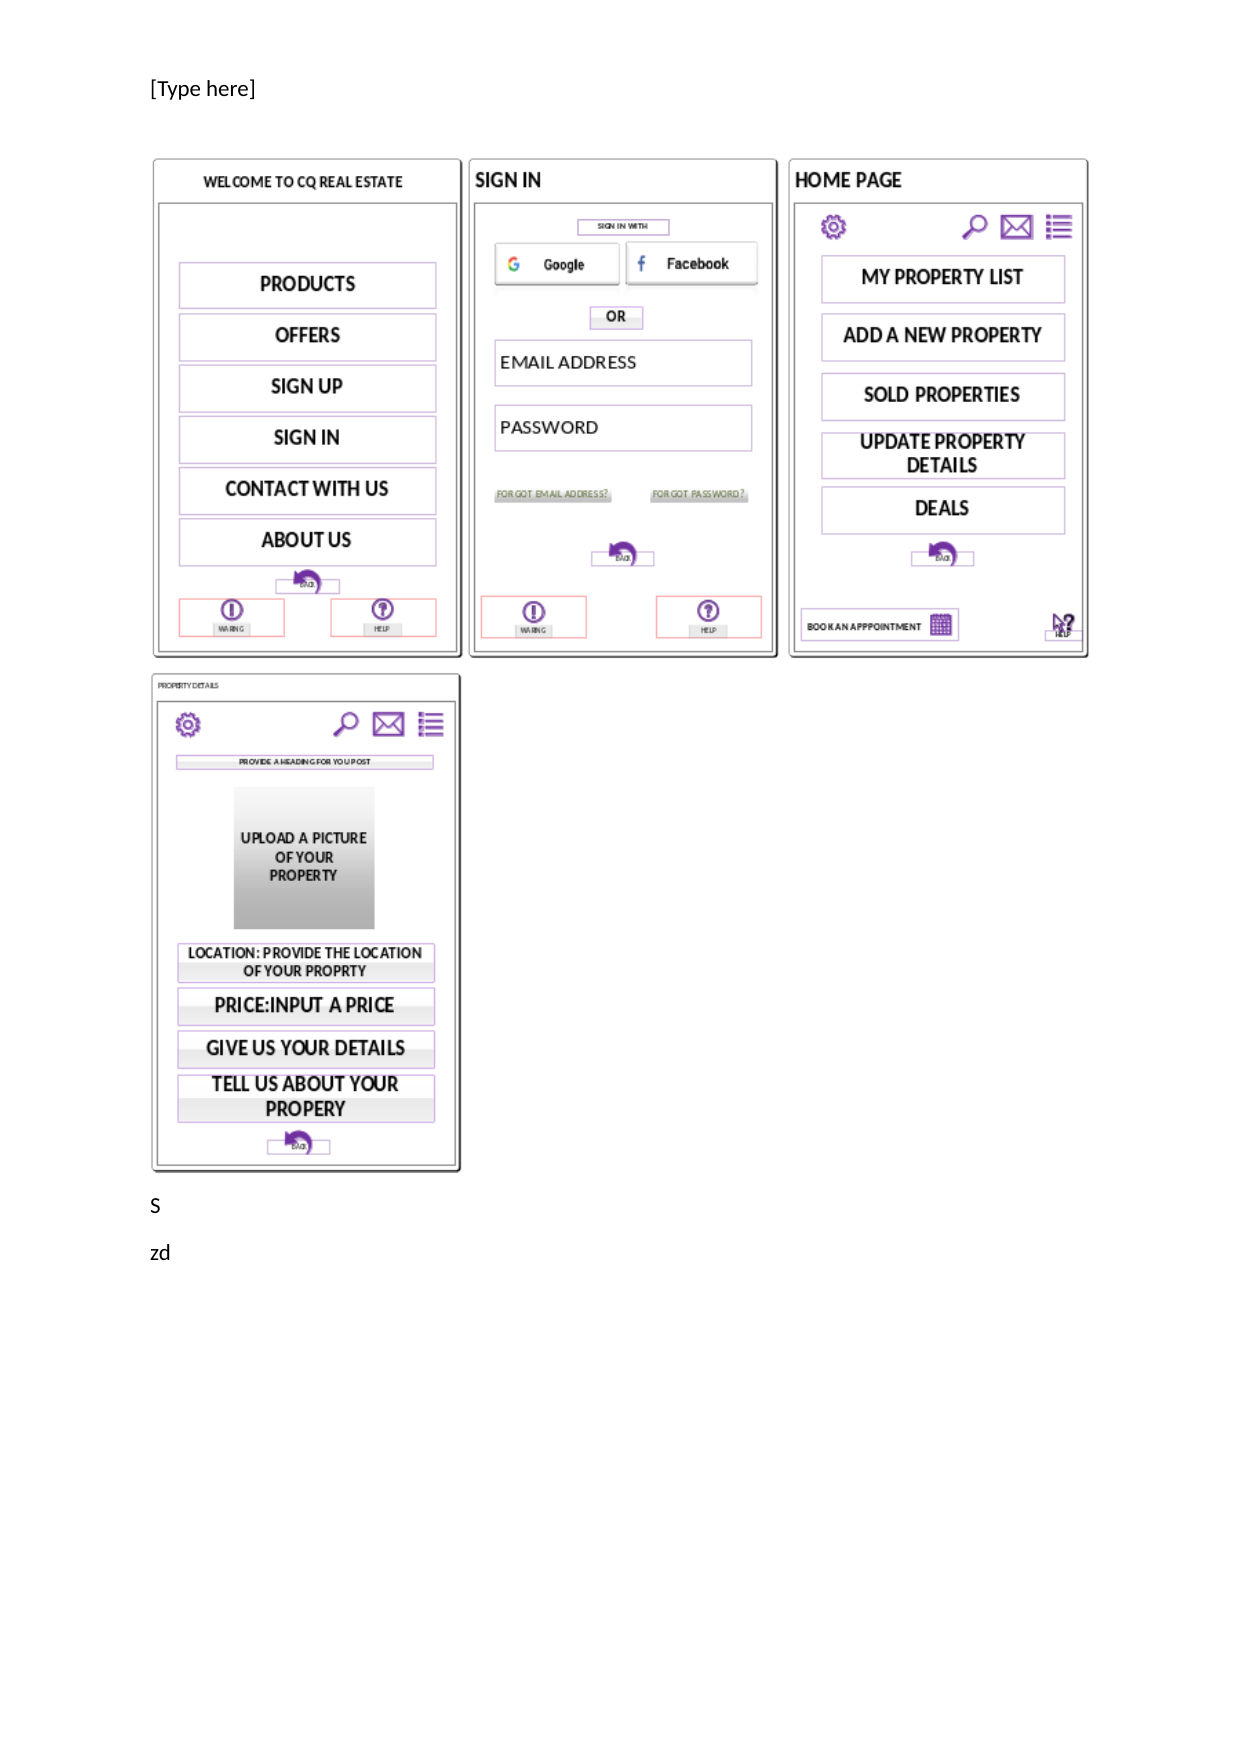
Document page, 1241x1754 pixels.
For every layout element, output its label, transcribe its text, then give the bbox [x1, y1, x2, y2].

text zd [150, 1238, 1090, 1266]
text S [150, 1191, 1090, 1219]
